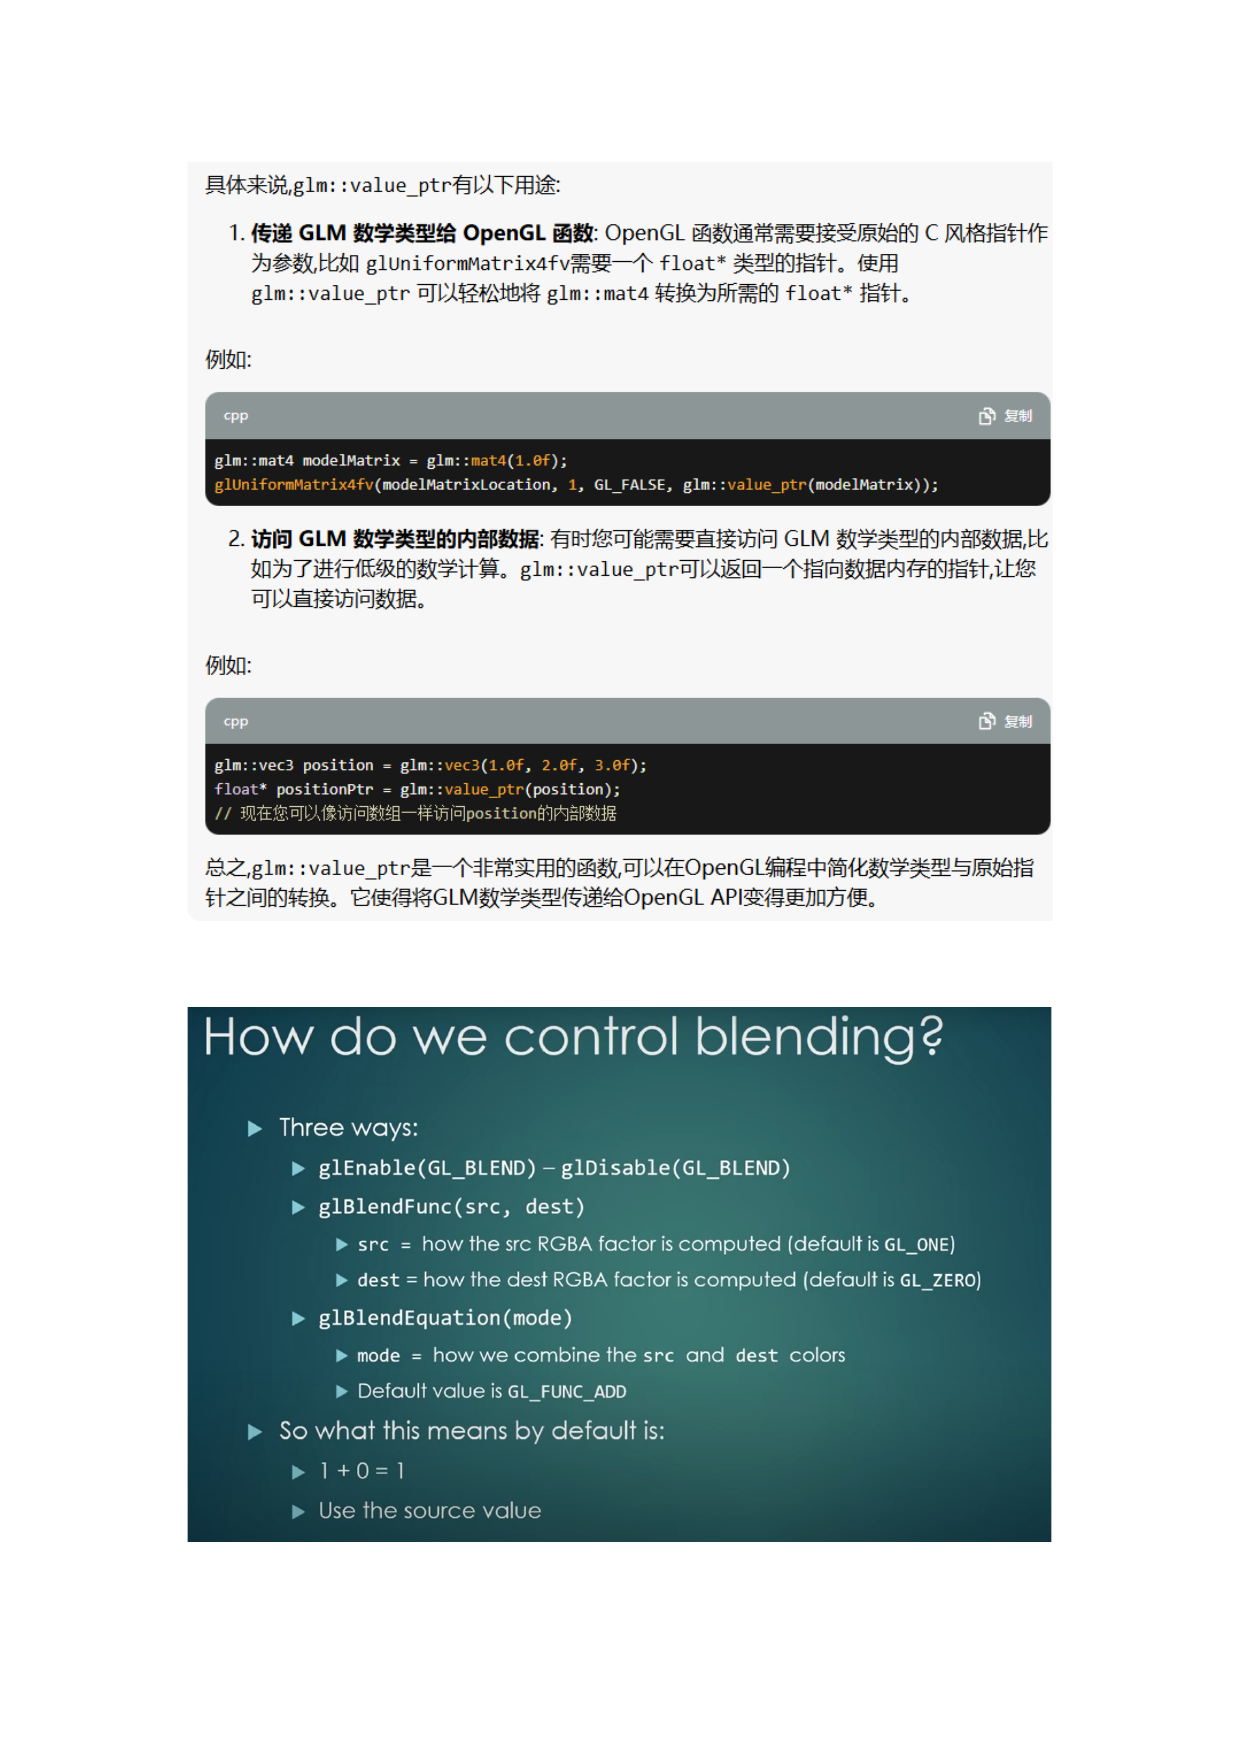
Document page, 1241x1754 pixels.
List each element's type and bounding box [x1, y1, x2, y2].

picture [187, 1007, 1052, 1542]
picture [187, 162, 1053, 921]
